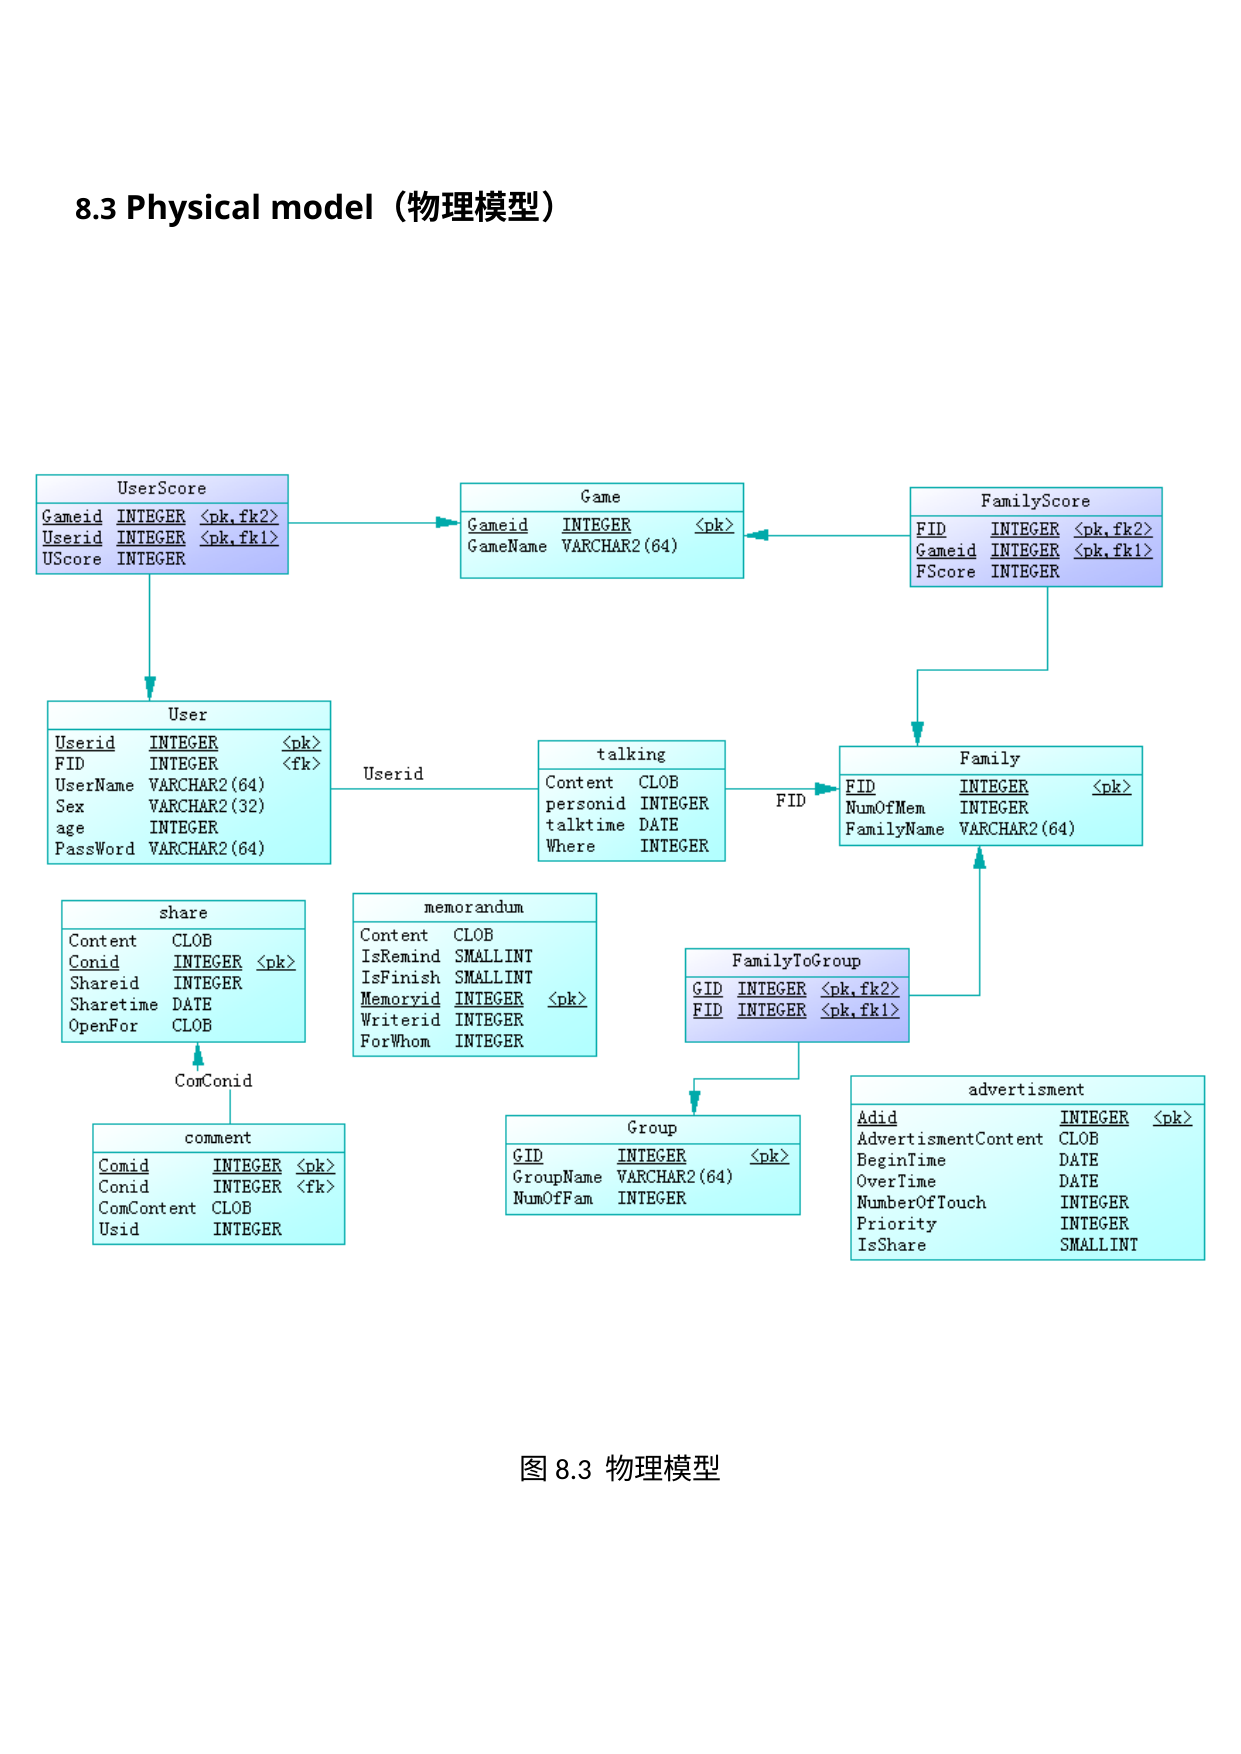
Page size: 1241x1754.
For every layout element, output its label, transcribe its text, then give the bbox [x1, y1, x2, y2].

picture [26, 439, 1214, 1299]
subtitle 8.3 Physical model（物理模型） [75, 173, 1165, 238]
